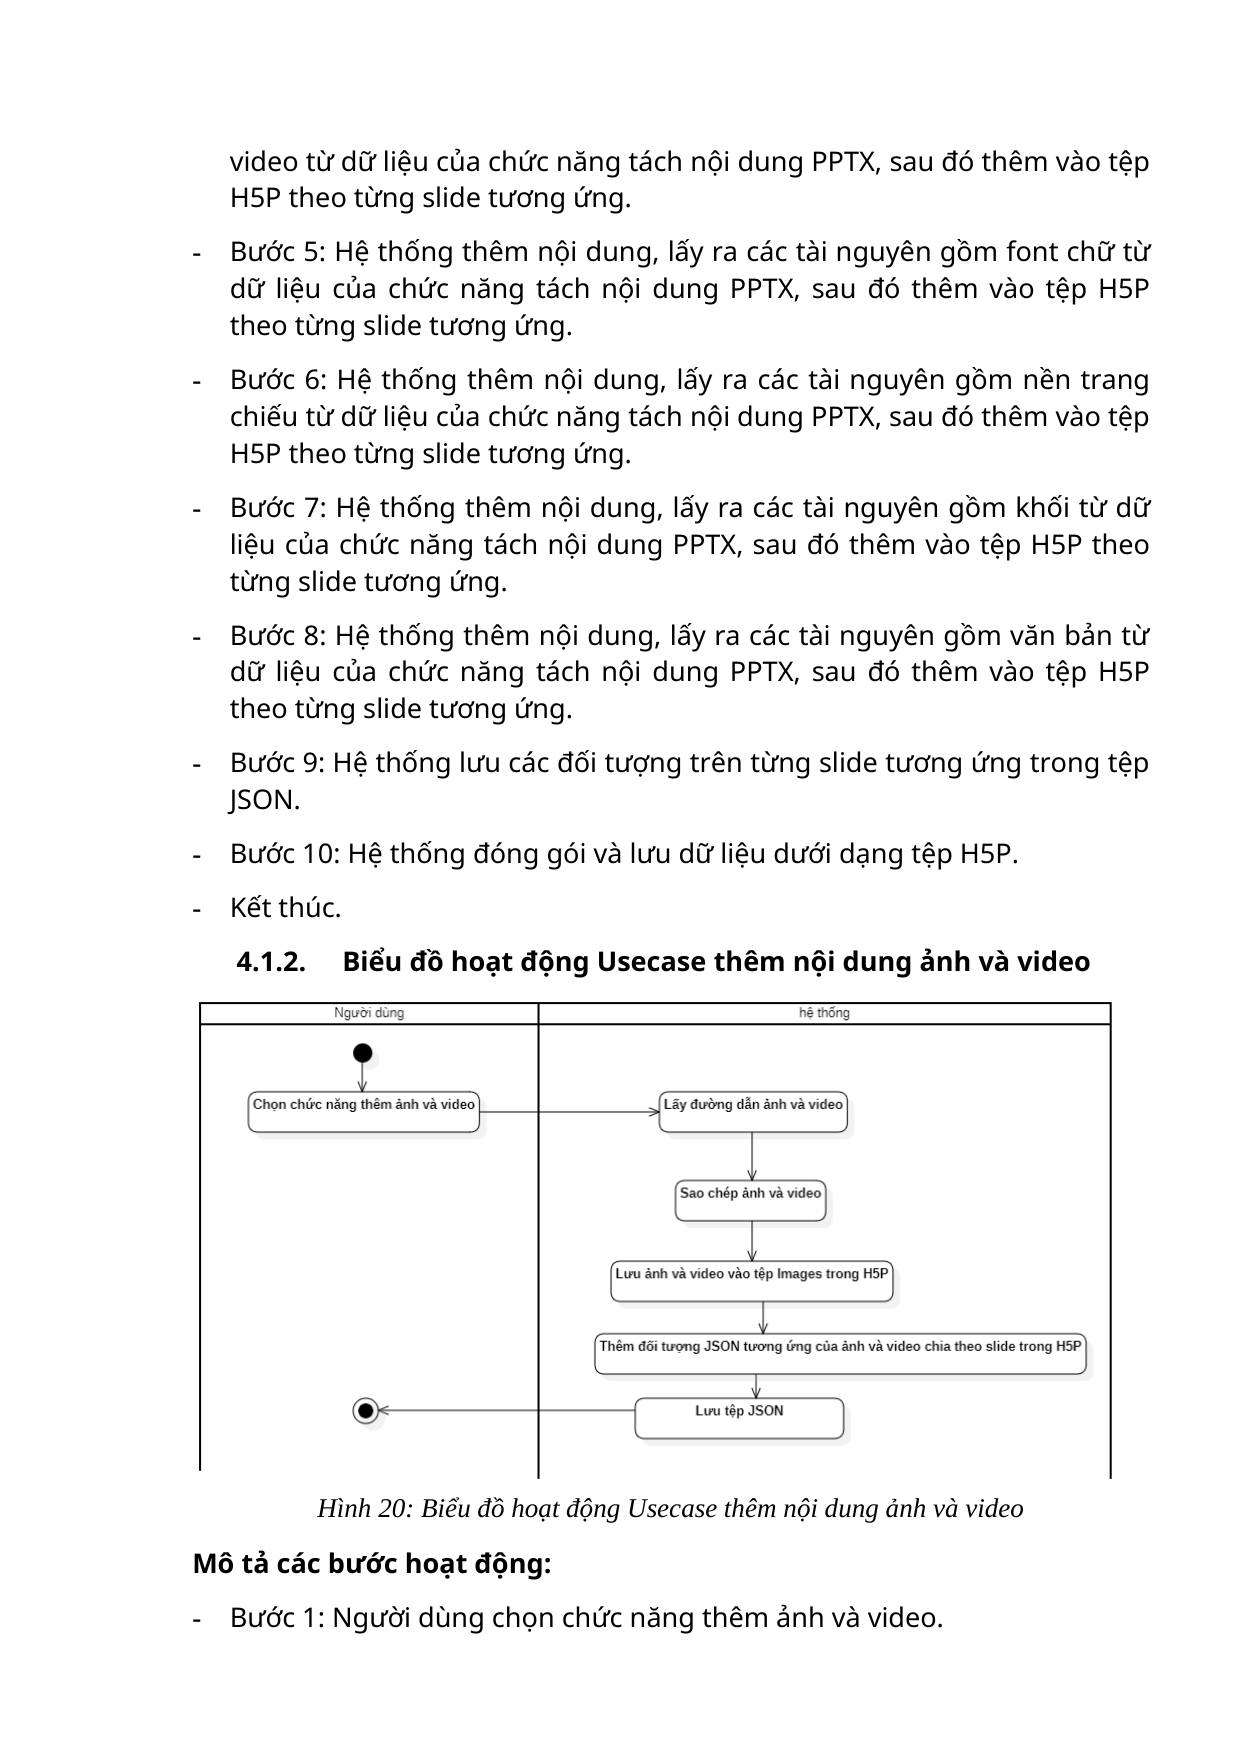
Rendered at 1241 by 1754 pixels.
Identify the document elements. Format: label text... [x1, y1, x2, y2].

list Bước 1: Người dùng chọn chức năng thêm ảnh và video. [192, 1598, 1152, 1635]
list Bước 7: Hệ thống thêm nội dung, lấy ra các tài nguyên gồm khối từ dữ liệu của chức năng tách nội dung PPTX, sau đó thêm vào tệp H5P theo từng slide tương ứng. [192, 488, 1152, 599]
picture [192, 991, 1152, 1493]
list Kết thúc. [192, 888, 1152, 925]
list Bước 8: Hệ thống thêm nội dung, lấy ra các tài nguyên gồm văn bản từ dữ liệu của chức năng tách nội dung PPTX, sau đó thêm vào tệp H5P theo từng slide tương ứng. [192, 616, 1152, 727]
list Bước 9: Hệ thống lưu các đối tượng trên từng slide tương ứng trong tệp JSON. [192, 744, 1152, 817]
text Hình 20: Biểu đồ hoạt động Usecase thêm nội dung ảnh và video [192, 1493, 1152, 1524]
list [192, 142, 1152, 216]
list Bước 5: Hệ thống thêm nội dung, lấy ra các tài nguyên gồm font chữ từ dữ liệu của chức năng tách nội dung PPTX, sau đó thêm vào tệp H5P theo từng slide tương ứng. [192, 233, 1152, 343]
list Bước 10: Hệ thống đóng gói và lưu dữ liệu dưới dạng tệp H5P. [192, 834, 1152, 871]
list Bước 6: Hệ thống thêm nội dung, lấy ra các tài nguyên gồm nền trang chiếu từ dữ liệu của chức năng tách nội dung PPTX, sau đó thêm vào tệp H5P theo từng slide tương ứng. [192, 361, 1152, 471]
subtitle Biểu đồ hoạt động Usecase thêm nội dung ảnh và video [236, 942, 1152, 979]
text Mô tả các bước hoạt động: [192, 1544, 1152, 1581]
